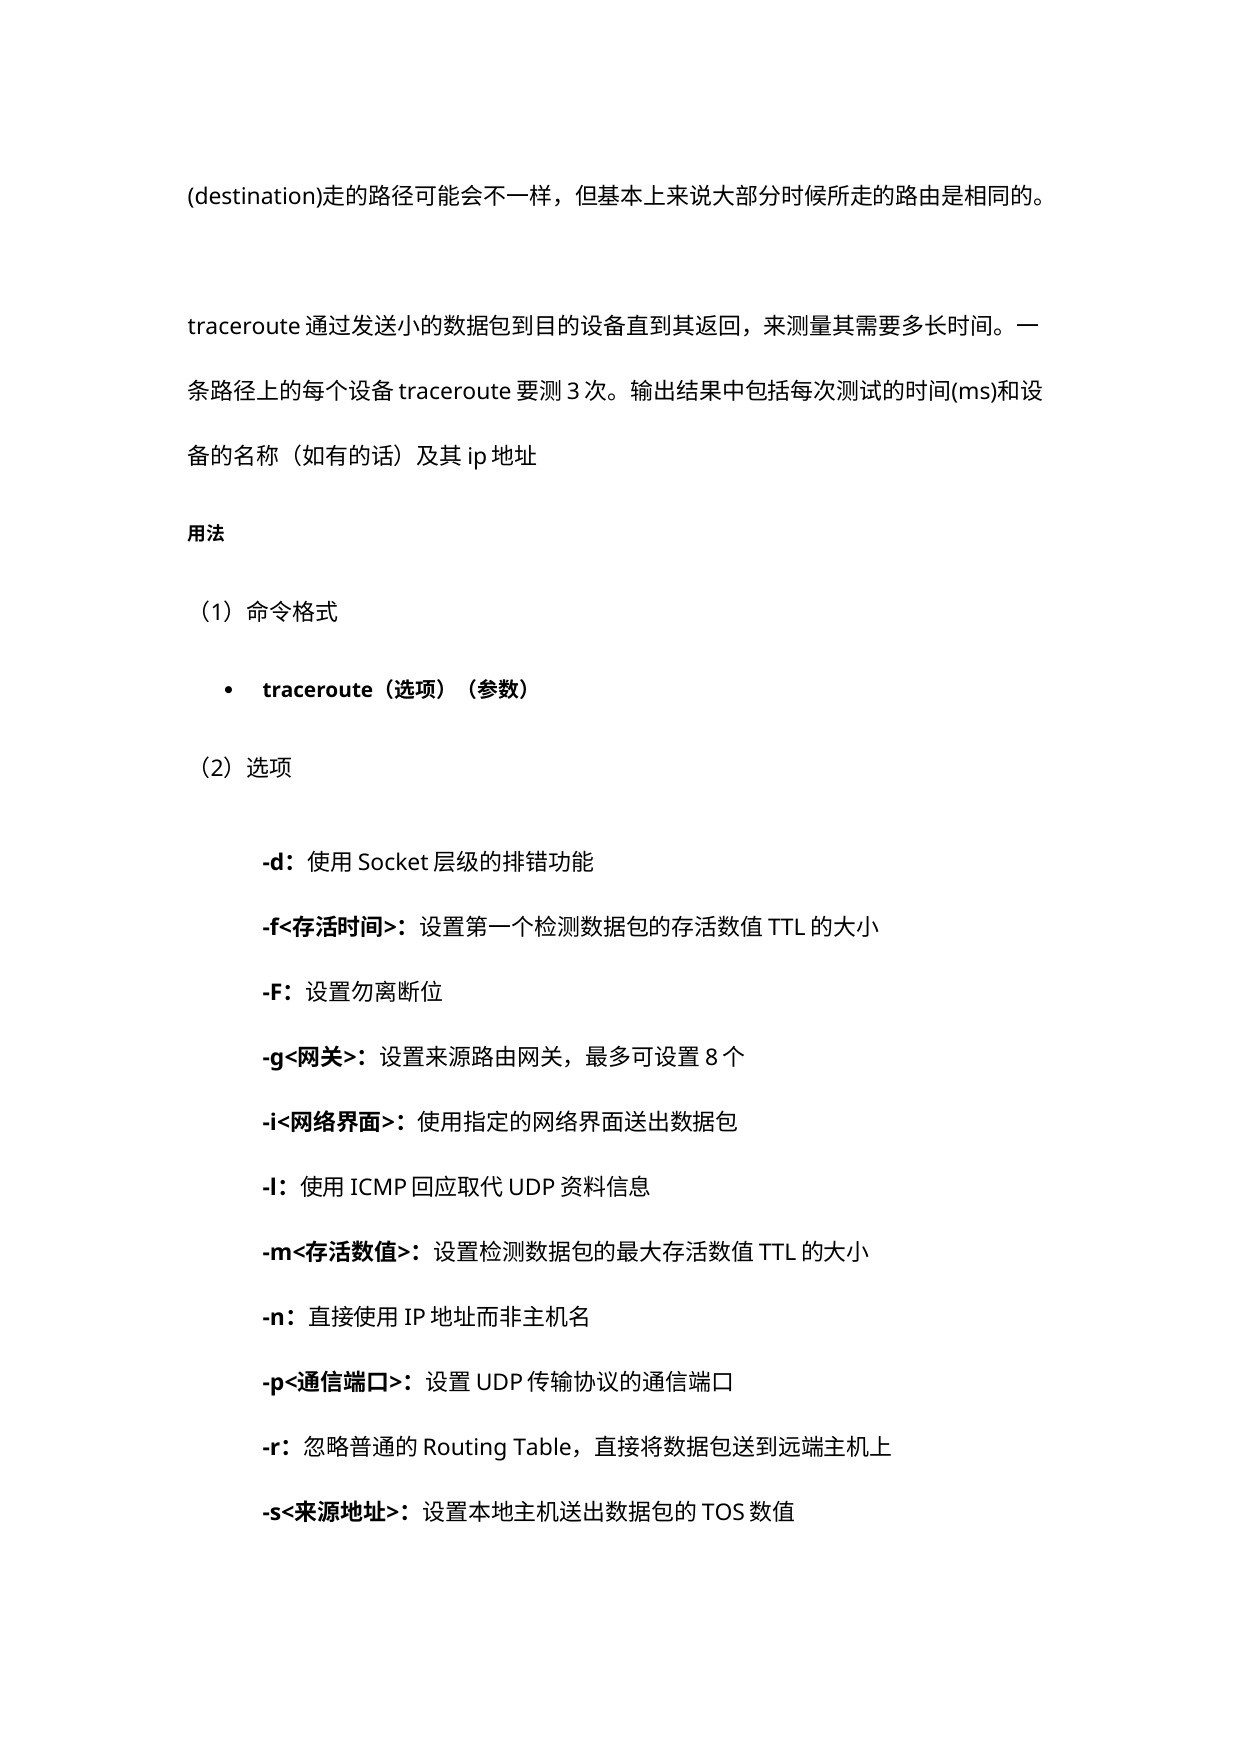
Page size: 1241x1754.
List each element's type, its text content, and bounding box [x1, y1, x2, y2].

subtitle 用法 [187, 516, 1053, 549]
text （1）命令格式 [187, 578, 1053, 643]
list traceroute（选项）（参数） [225, 672, 1053, 704]
text （2）选项 [187, 734, 1053, 799]
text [262, 828, 978, 1543]
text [187, 162, 1053, 487]
